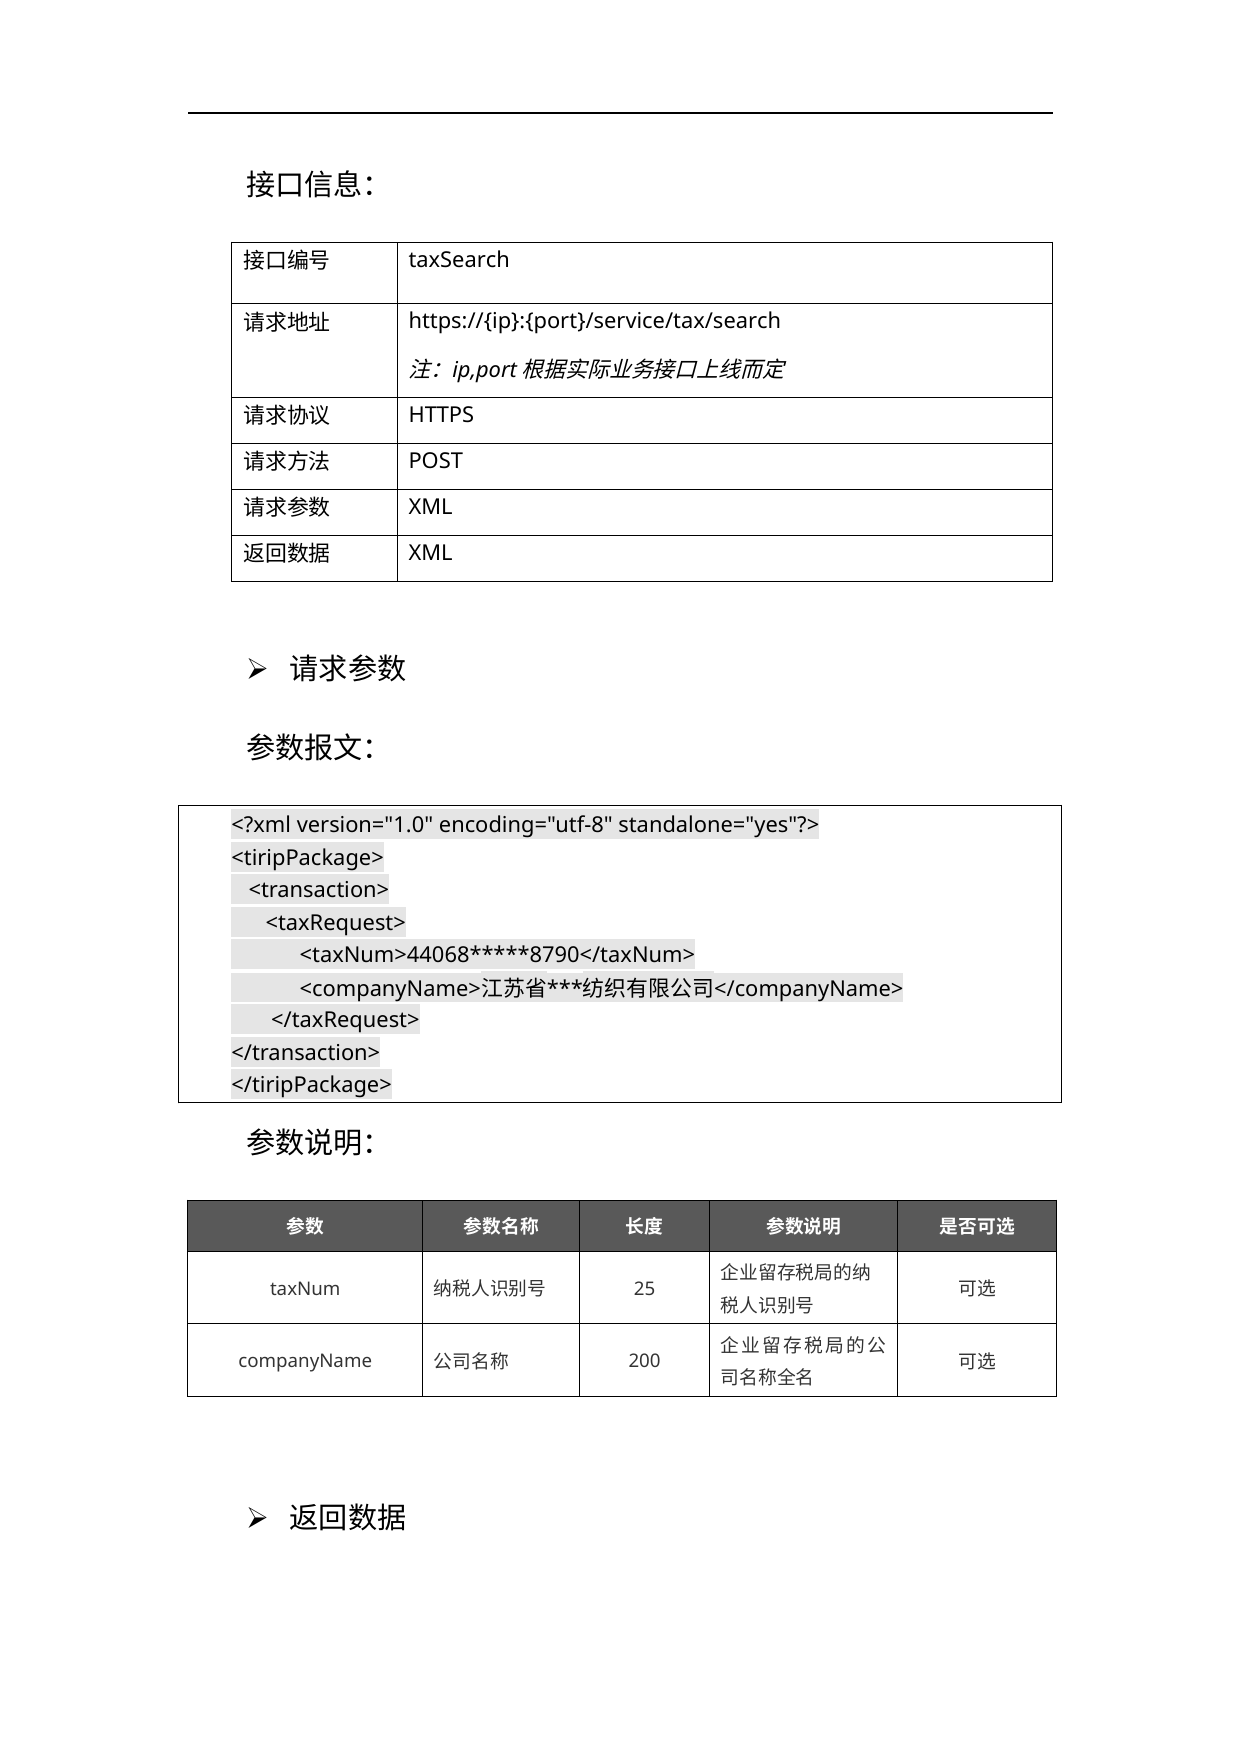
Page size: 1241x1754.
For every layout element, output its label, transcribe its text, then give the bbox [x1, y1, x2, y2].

text <companyName>江苏省***纺织有限公司</companyName> [187, 970, 1053, 1003]
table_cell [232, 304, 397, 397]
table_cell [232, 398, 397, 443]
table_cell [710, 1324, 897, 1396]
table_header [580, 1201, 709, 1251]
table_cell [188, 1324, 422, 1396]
text <transaction> [187, 873, 1053, 905]
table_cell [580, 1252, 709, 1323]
text 参数报文： [187, 725, 1053, 767]
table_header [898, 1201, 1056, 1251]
text <?xml version="1.0" encoding="utf-8" standalone="yes"?> [179, 806, 1061, 840]
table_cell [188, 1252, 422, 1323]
text </taxRequest> [187, 1003, 1053, 1035]
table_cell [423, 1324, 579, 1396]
text <taxNum>44068*****8790</taxNum> [187, 938, 1053, 970]
text <taxRequest> [187, 905, 1053, 938]
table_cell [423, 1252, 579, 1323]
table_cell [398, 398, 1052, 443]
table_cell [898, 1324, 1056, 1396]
text 接口信息： [187, 162, 1053, 204]
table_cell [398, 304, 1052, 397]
text </transaction> [187, 1035, 1053, 1065]
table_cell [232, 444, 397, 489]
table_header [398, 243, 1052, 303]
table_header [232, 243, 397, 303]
text </tiripPackage> [179, 1065, 1061, 1102]
text <tiripPackage> [187, 840, 1053, 873]
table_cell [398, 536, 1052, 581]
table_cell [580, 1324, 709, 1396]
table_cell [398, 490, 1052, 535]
list 返回数据 [246, 1495, 1053, 1537]
text 参数说明： [187, 1120, 1053, 1162]
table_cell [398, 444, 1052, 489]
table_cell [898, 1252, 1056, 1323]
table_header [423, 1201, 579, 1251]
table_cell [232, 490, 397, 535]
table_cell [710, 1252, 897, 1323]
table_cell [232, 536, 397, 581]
list 请求参数 [246, 645, 1053, 688]
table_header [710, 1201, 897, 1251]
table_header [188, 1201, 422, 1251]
